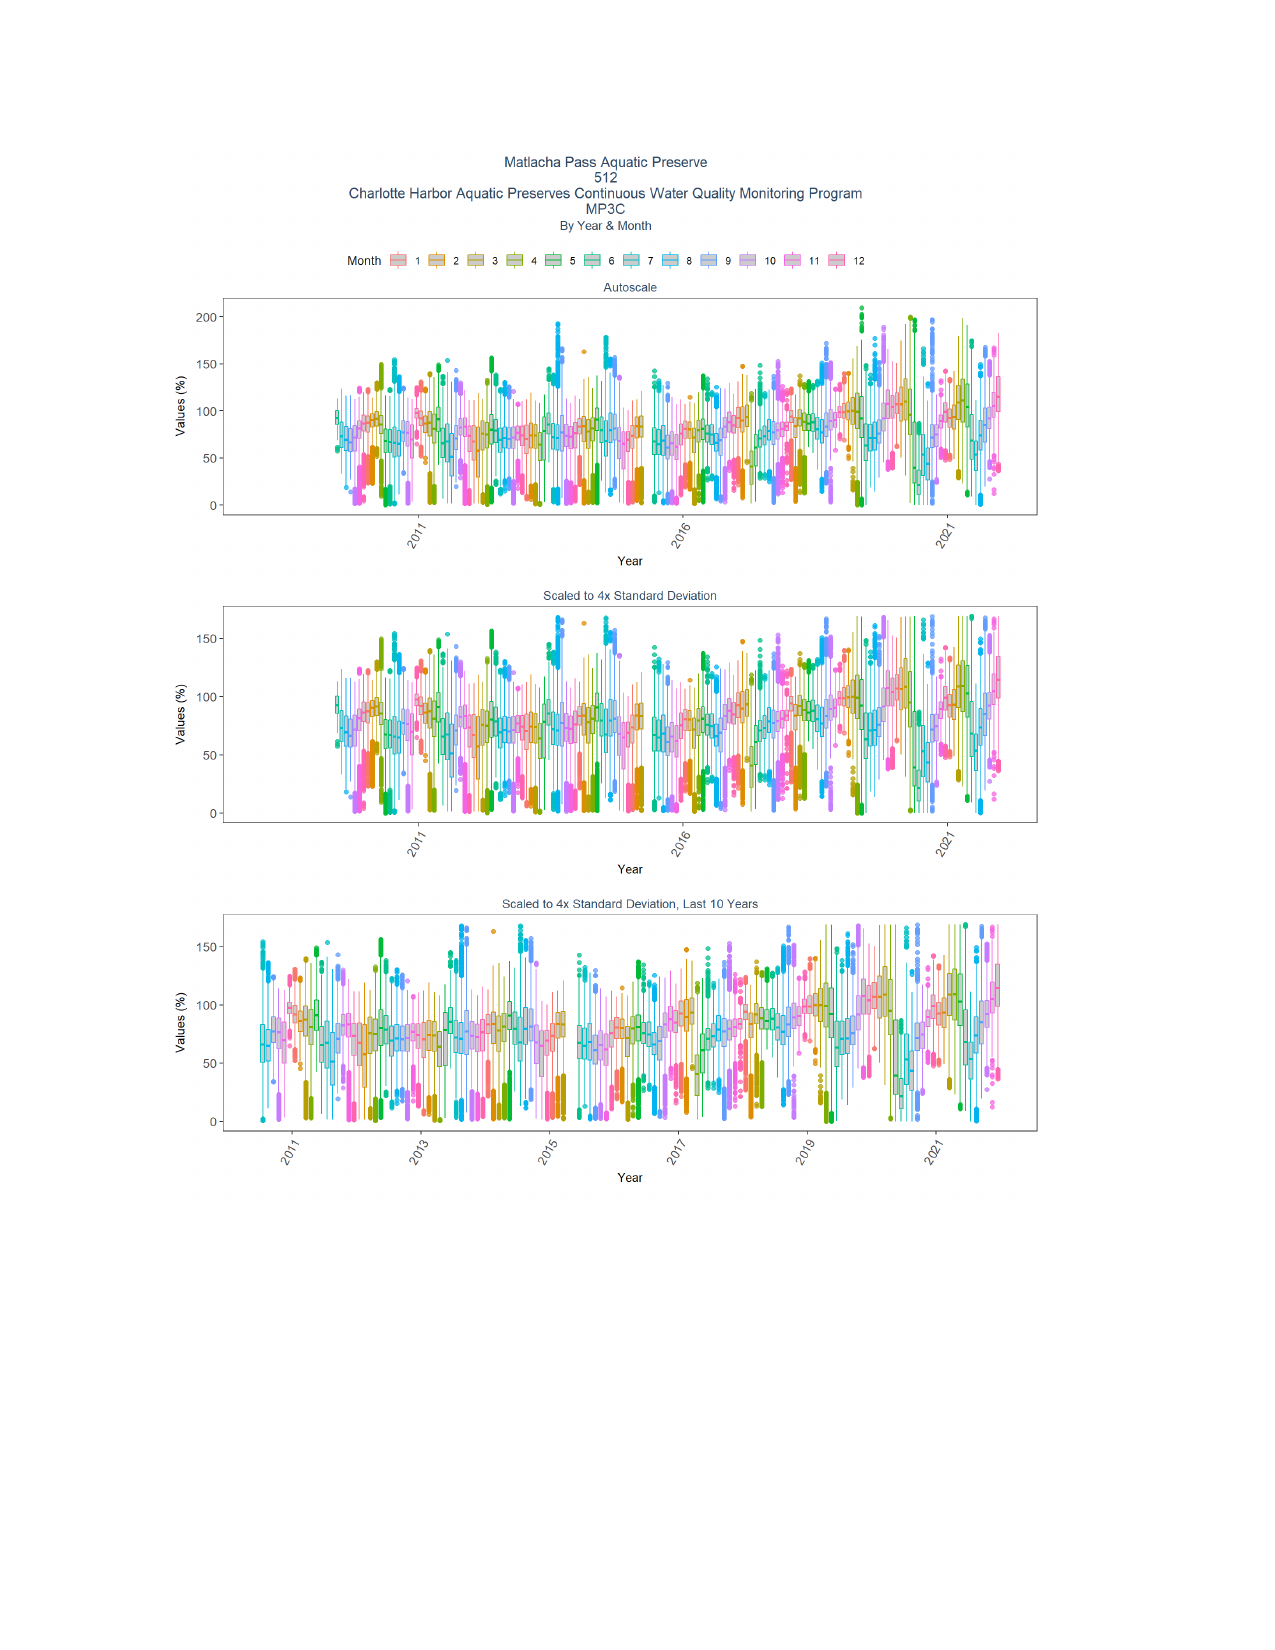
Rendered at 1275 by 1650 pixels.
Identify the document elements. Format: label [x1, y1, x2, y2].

picture [168, 150, 1044, 1200]
